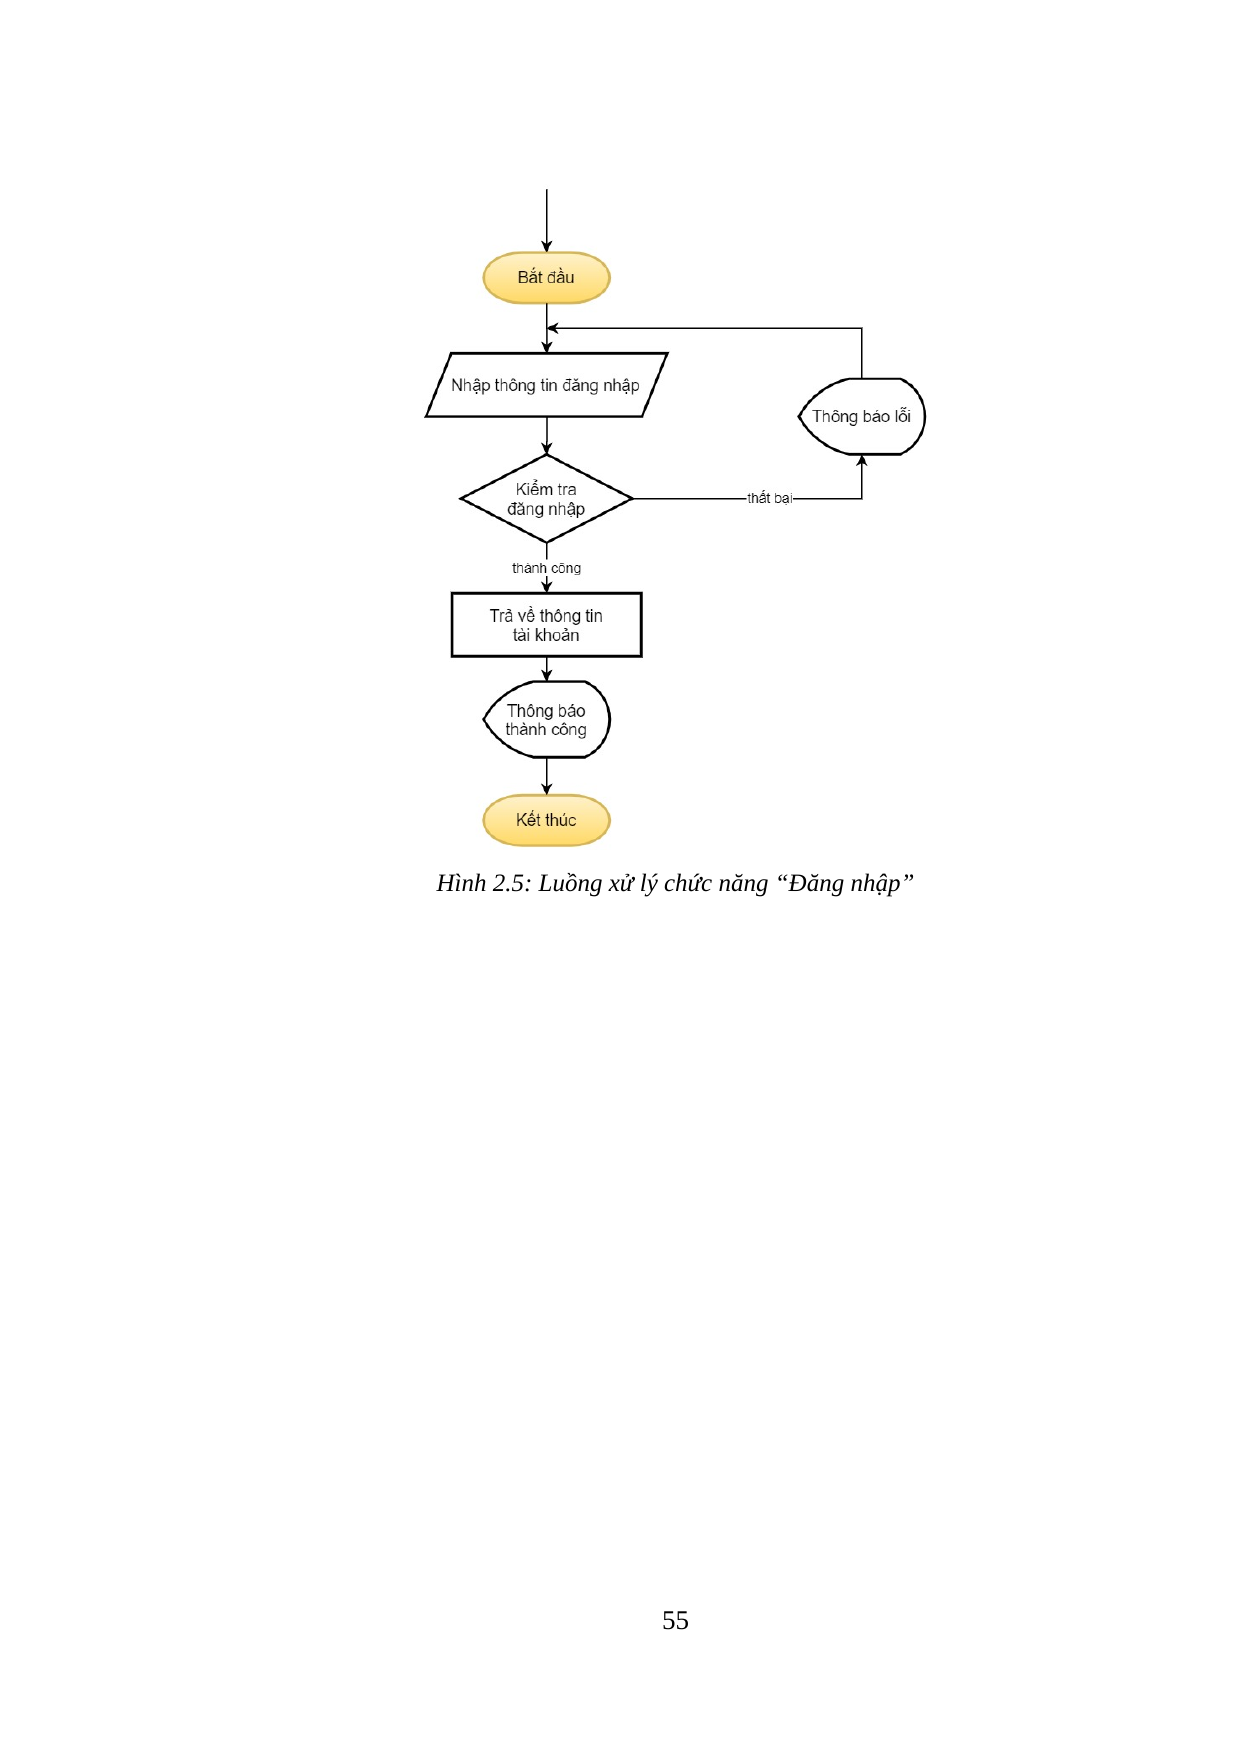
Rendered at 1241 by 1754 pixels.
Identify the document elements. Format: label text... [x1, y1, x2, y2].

text Hình 2.5: Luồng xử lý chức năng “Đăng nhập” [229, 868, 1122, 897]
picture [422, 177, 929, 850]
